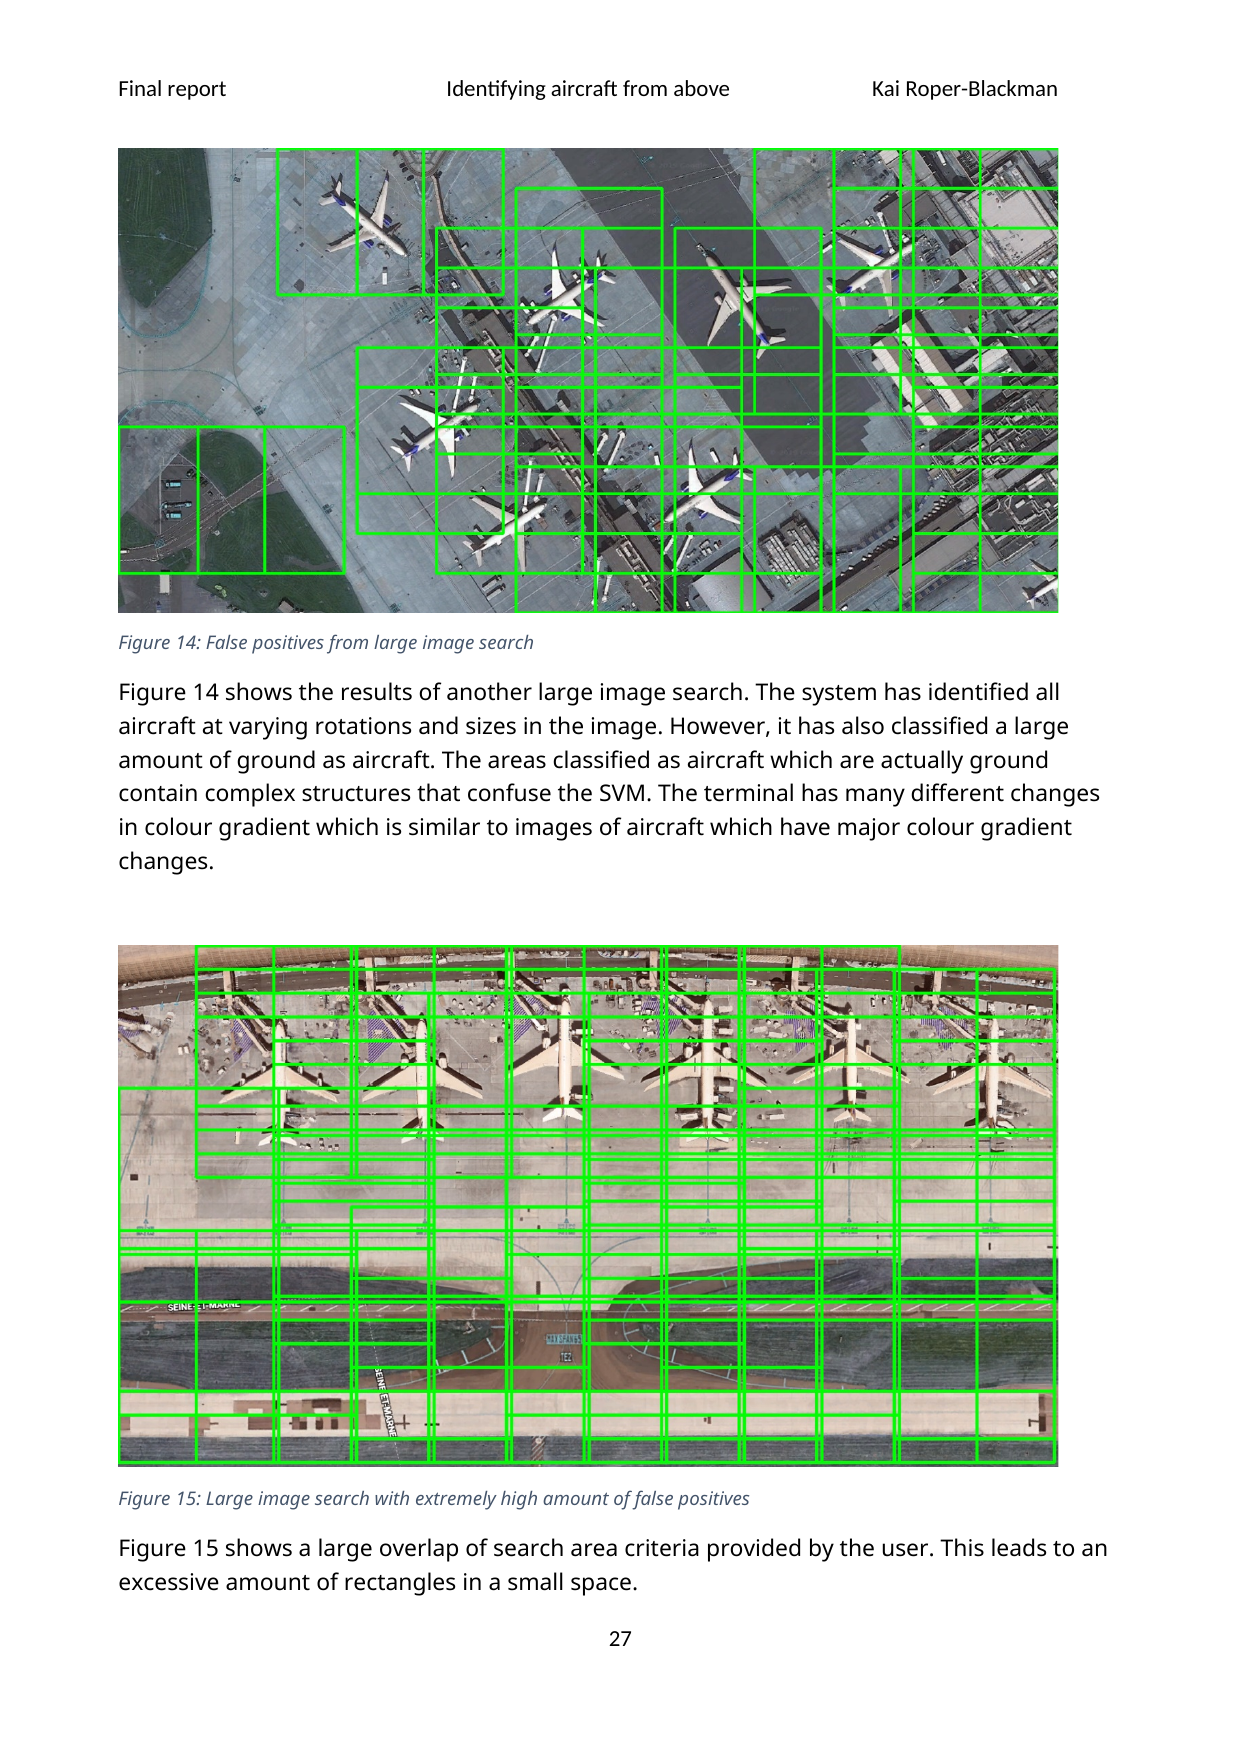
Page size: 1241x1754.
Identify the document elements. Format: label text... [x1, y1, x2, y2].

text Figure 15: Large image search with extremely high amount of false positives [118, 1485, 1122, 1511]
text Figure 15 shows a large overlap of search area criteria provided by the user. This leads to an excessive amount of rectangles in a small space. [118, 1532, 1122, 1597]
text Figure 14: False positives from large image search [118, 630, 1122, 655]
text Figure 14 shows the results of another large image search. The system has identified all aircraft at varying rotations and sizes in the image. However, it has also classified a large amount of ground as aircraft. The areas classified as aircraft which are actually ground contain complex structures that confuse the SVM. The terminal has many different changes in colour gradient which is similar to images of aircraft which have major colour gradient changes. [118, 676, 1122, 876]
picture [118, 148, 1059, 613]
picture [118, 945, 1059, 1467]
